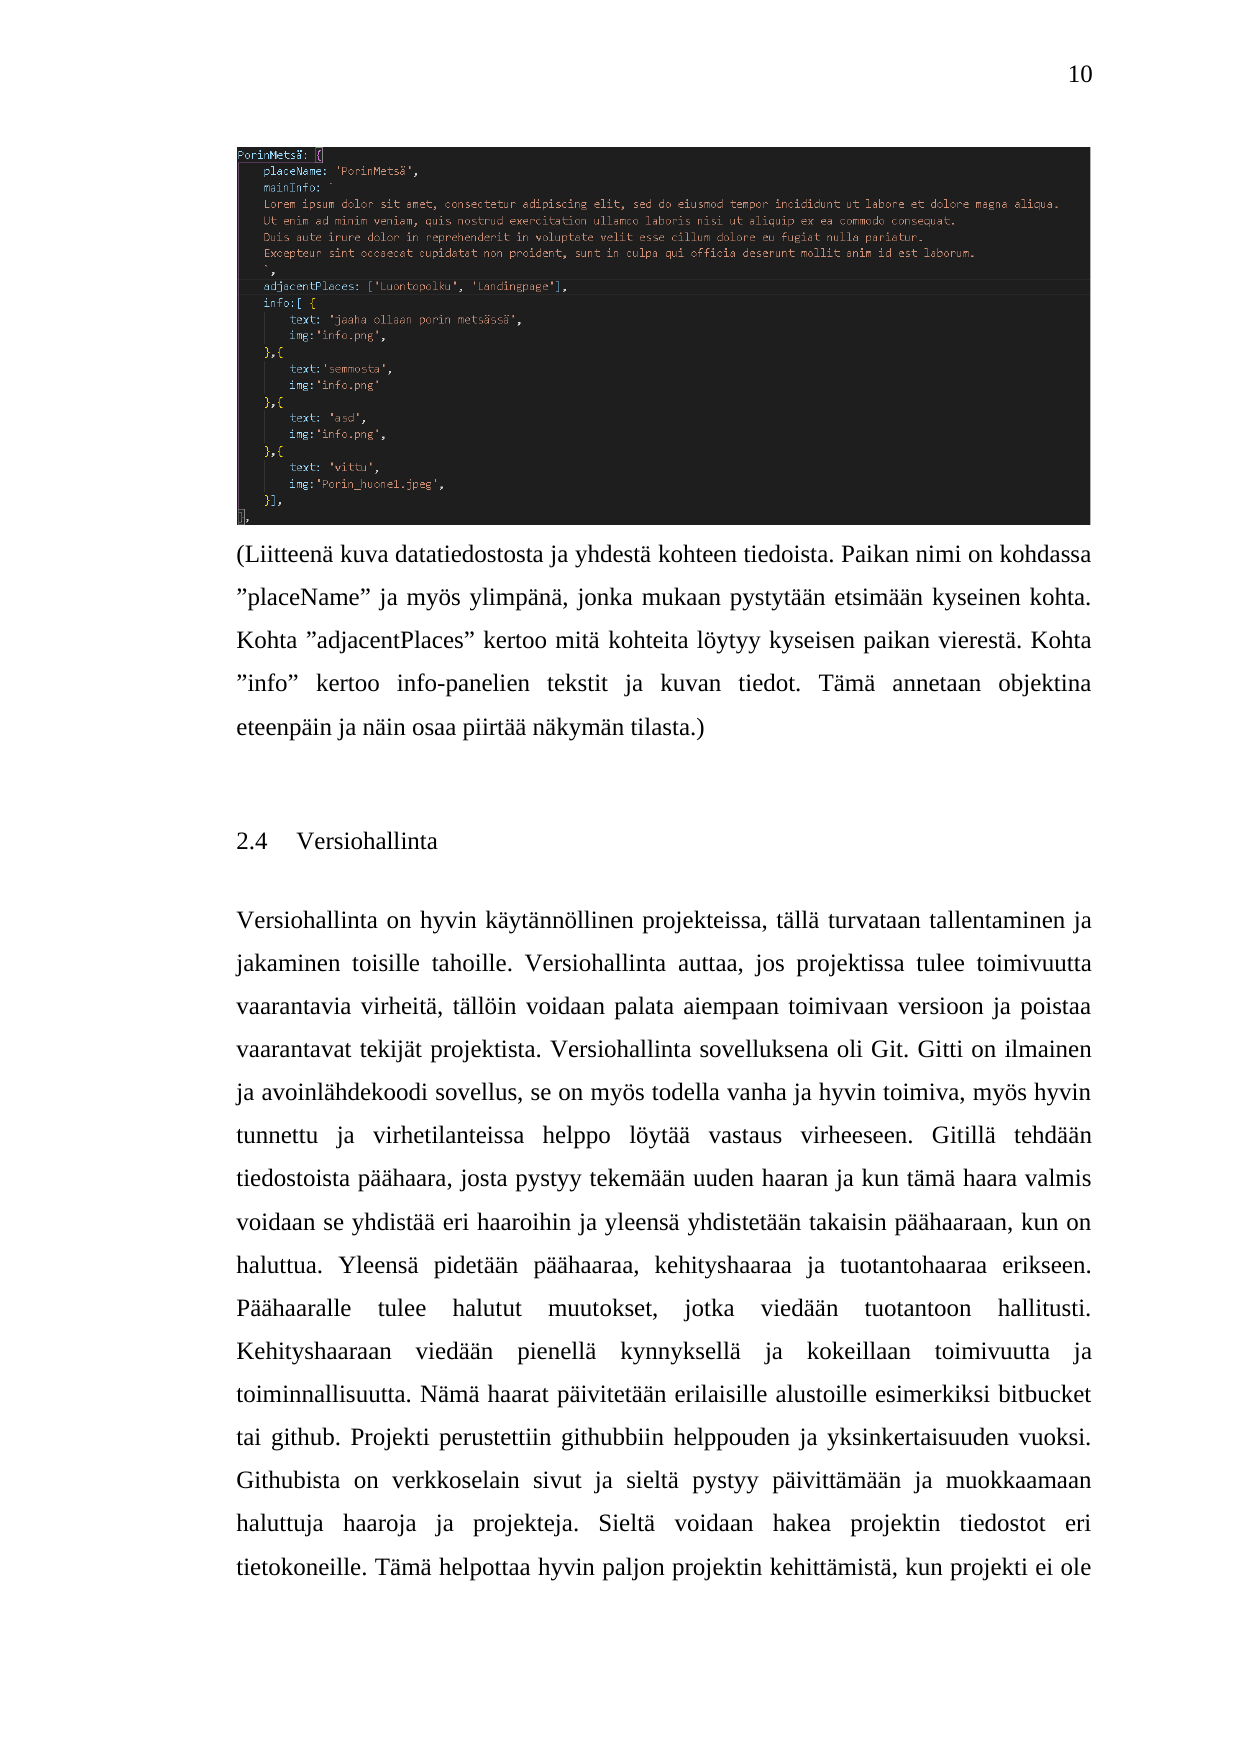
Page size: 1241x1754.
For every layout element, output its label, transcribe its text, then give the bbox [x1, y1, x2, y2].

picture [236, 147, 1091, 525]
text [236, 905, 1092, 1580]
text (Liitteenä kuva datatiedostosta ja yhdestä kohteen tiedoista. Paikan nimi on kohdassa ”placeName” ja myös ylimpänä, jonka mukaan pystytään etsimään kyseinen kohta. Kohta ”adjacentPlaces” kertoo mitä kohteita löytyy kyseisen paikan vierestä. Kohta ”info” kertoo info-panelien tekstit ja kuvan tiedot. Tämä annetaan objektina eteenpäin ja näin osaa piirtää näkymän tilasta.) [236, 539, 1092, 740]
subtitle Versiohallinta [236, 817, 1092, 855]
